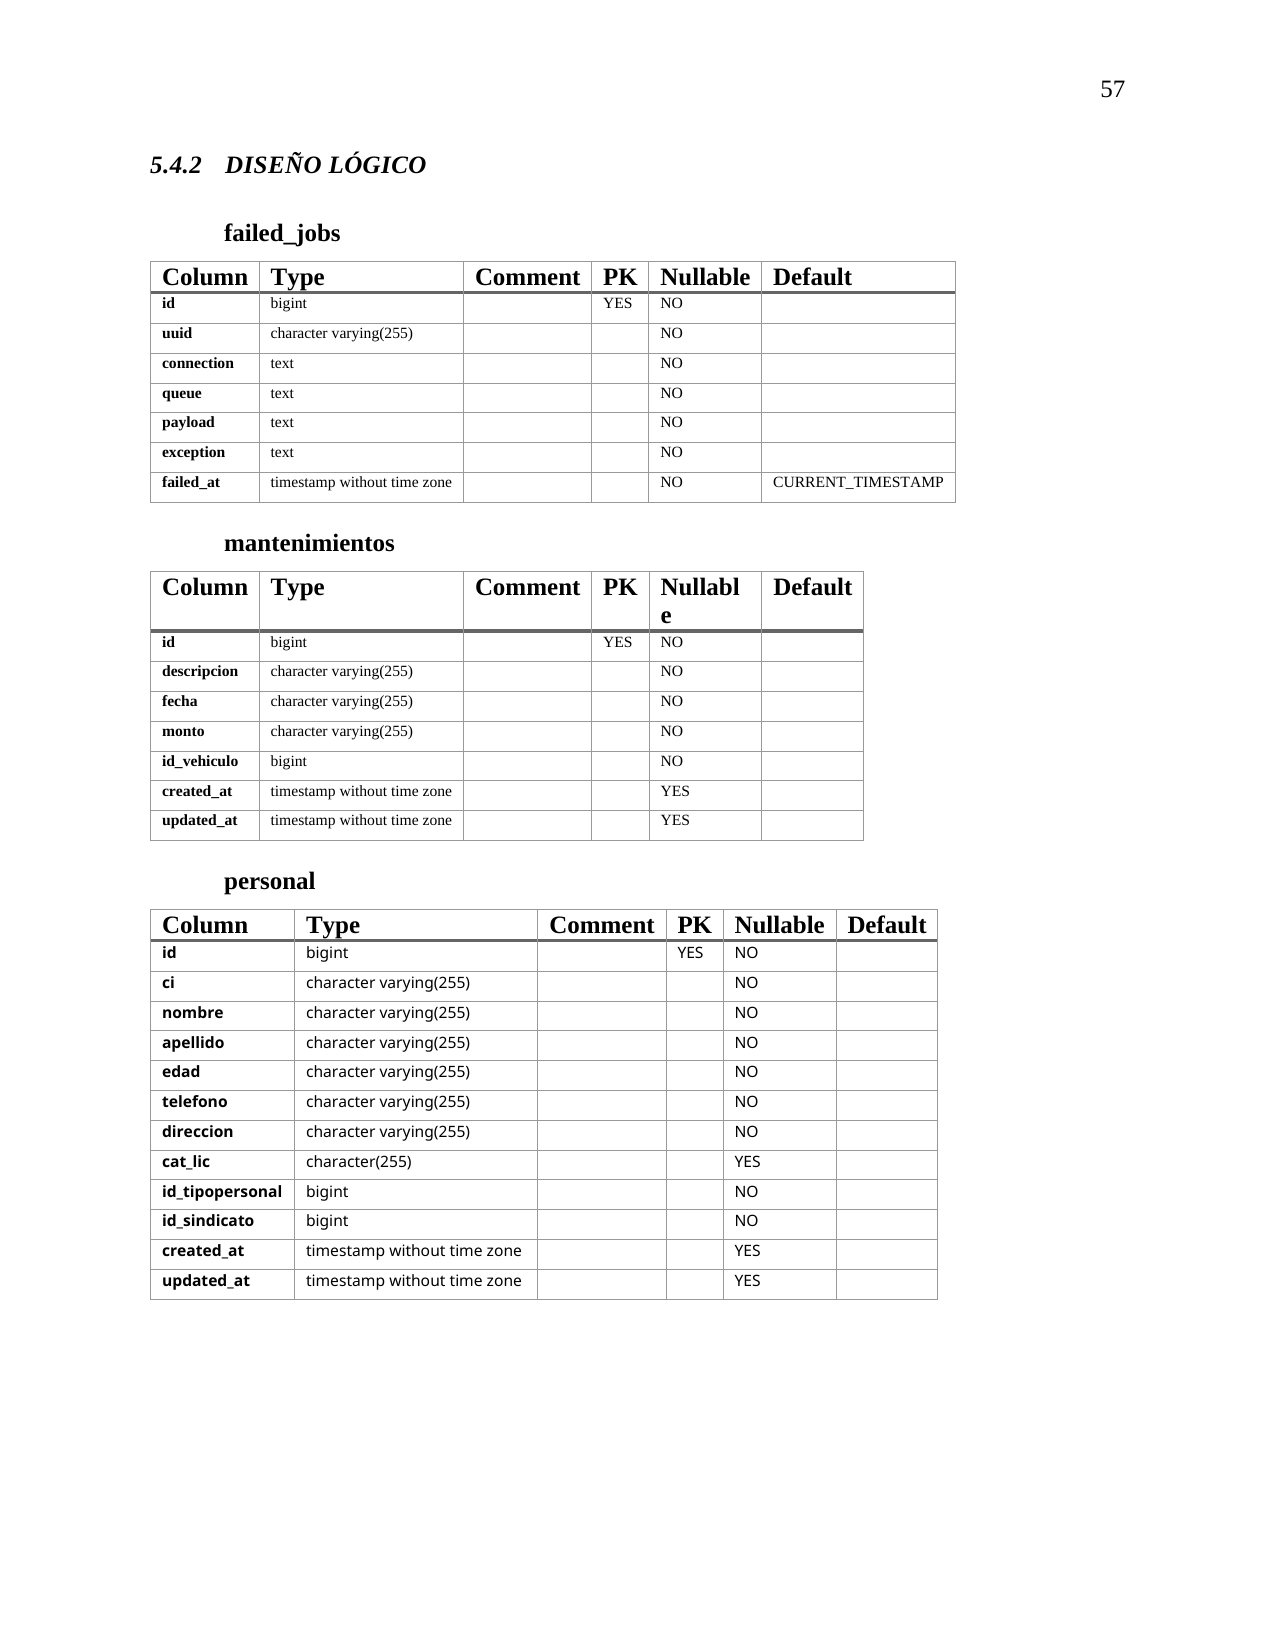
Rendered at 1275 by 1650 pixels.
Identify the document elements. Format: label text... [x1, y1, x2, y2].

table_cell timestamp without time zone [260, 473, 463, 502]
table_cell [464, 781, 591, 810]
table_cell monto [151, 722, 259, 751]
table_cell [762, 662, 863, 691]
table_cell NO [724, 1121, 836, 1149]
table_cell [762, 294, 955, 323]
table_cell NO [649, 384, 761, 412]
table_header Nullable [724, 910, 836, 939]
table_cell fecha [151, 692, 259, 721]
subtitle failed_jobs [150, 218, 1125, 247]
table_cell NO [650, 722, 761, 751]
table_cell [667, 1121, 723, 1149]
table_cell [667, 1240, 723, 1269]
table_header Type [260, 572, 463, 629]
table_cell [538, 1091, 666, 1120]
subtitle DISEÑO LÓGICO [150, 150, 1125, 179]
table_cell CURRENT_TIMESTAMP [762, 473, 955, 502]
table_cell [837, 942, 937, 971]
table_cell [667, 972, 723, 1001]
table_cell [464, 662, 591, 691]
table_cell NO [650, 633, 761, 661]
table_cell [538, 1210, 666, 1239]
table_cell NO [650, 752, 761, 780]
table_cell YES [592, 294, 648, 323]
table_cell [464, 752, 591, 780]
table_cell [464, 443, 591, 472]
table_cell id [151, 633, 259, 661]
table_cell edad [151, 1061, 294, 1090]
table_cell [592, 662, 649, 691]
table_cell bigint [260, 294, 463, 323]
table_cell [464, 324, 591, 353]
table_cell [464, 413, 591, 442]
table_cell character varying(255) [260, 722, 463, 751]
table_cell NO [724, 1061, 836, 1090]
table_cell YES [724, 1151, 836, 1179]
table_cell [762, 781, 863, 810]
table_cell id_sindicato [151, 1210, 294, 1239]
table_header Comment [538, 910, 666, 939]
table_cell [538, 1031, 666, 1060]
table_cell [464, 811, 591, 840]
table_cell [837, 1002, 937, 1030]
table_cell NO [649, 443, 761, 472]
table_cell [837, 972, 937, 1001]
table_cell [592, 752, 649, 780]
table_cell [592, 324, 648, 353]
table_cell YES [724, 1240, 836, 1269]
table_cell text [260, 413, 463, 442]
table_cell character varying(255) [295, 1031, 537, 1060]
table_cell [837, 1151, 937, 1179]
table_header PK [667, 910, 723, 939]
subtitle personal [150, 866, 1125, 895]
table_cell [538, 972, 666, 1001]
table_cell [464, 473, 591, 502]
table_cell direccion [151, 1121, 294, 1149]
table_cell [592, 443, 648, 472]
table_cell NO [724, 972, 836, 1001]
table_cell character varying(255) [295, 972, 537, 1001]
table_header Comment [464, 572, 591, 629]
table_cell YES [724, 1270, 836, 1298]
table_header PK [592, 572, 649, 629]
table_cell bigint [260, 633, 463, 661]
table_cell NO [724, 942, 836, 971]
table_cell [667, 1061, 723, 1090]
table_cell id [151, 294, 259, 323]
table_cell YES [650, 811, 761, 840]
table_cell nombre [151, 1002, 294, 1030]
table_cell descripcion [151, 662, 259, 691]
table_cell timestamp without time zone [295, 1270, 537, 1298]
table_cell [464, 722, 591, 751]
table_cell bigint [295, 1210, 537, 1239]
table_cell [464, 354, 591, 382]
table_cell timestamp without time zone [260, 811, 463, 840]
table_cell [592, 811, 649, 840]
table_cell bigint [260, 752, 463, 780]
table_cell timestamp without time zone [260, 781, 463, 810]
table_cell [762, 384, 955, 412]
table_cell character varying(255) [295, 1091, 537, 1120]
table_header Column [151, 572, 259, 629]
table_cell [592, 384, 648, 412]
table_cell character varying(255) [260, 662, 463, 691]
table_cell [538, 1270, 666, 1298]
table_cell [538, 1240, 666, 1269]
table_cell ci [151, 972, 294, 1001]
table_cell uuid [151, 324, 259, 353]
table_cell [667, 1031, 723, 1060]
table_cell [762, 413, 955, 442]
table_cell text [260, 443, 463, 472]
table_cell exception [151, 443, 259, 472]
table_cell [538, 1151, 666, 1179]
table_cell [762, 324, 955, 353]
table_cell YES [592, 633, 649, 661]
table_cell NO [724, 1180, 836, 1209]
table_cell character(255) [295, 1151, 537, 1179]
table_cell [538, 1002, 666, 1030]
table_cell bigint [295, 942, 537, 971]
table_cell payload [151, 413, 259, 442]
table_header Type [295, 910, 537, 939]
table_cell failed_at [151, 473, 259, 502]
table_cell NO [724, 1002, 836, 1030]
table_cell text [260, 384, 463, 412]
table_cell [837, 1180, 937, 1209]
table_cell [762, 722, 863, 751]
table_cell NO [650, 662, 761, 691]
table_cell [464, 692, 591, 721]
table_cell NO [724, 1091, 836, 1120]
table_cell updated_at [151, 811, 259, 840]
table_cell [837, 1270, 937, 1298]
table_cell [837, 1091, 937, 1120]
table_header Comment [464, 262, 591, 291]
table_cell NO [649, 413, 761, 442]
subtitle mantenimientos [150, 528, 1125, 556]
table_header Column [151, 262, 259, 291]
table_header PK [592, 262, 648, 291]
table_cell cat_lic [151, 1151, 294, 1179]
table_cell NO [650, 692, 761, 721]
table_cell [762, 752, 863, 780]
table_cell character varying(255) [260, 692, 463, 721]
table_cell [667, 1151, 723, 1179]
table_cell [592, 692, 649, 721]
table_cell timestamp without time zone [295, 1240, 537, 1269]
table_cell [667, 1210, 723, 1239]
table_cell [592, 473, 648, 502]
table_cell id_tipopersonal [151, 1180, 294, 1209]
table_cell NO [649, 354, 761, 382]
table_cell [762, 692, 863, 721]
table_cell [592, 722, 649, 751]
table_cell [538, 1121, 666, 1149]
table_cell YES [667, 942, 723, 971]
table_cell [464, 633, 591, 661]
table_header Column [151, 910, 294, 939]
table_header Nullable [650, 572, 761, 629]
table_cell NO [724, 1031, 836, 1060]
table_cell [667, 1091, 723, 1120]
table_cell [837, 1210, 937, 1239]
table_cell connection [151, 354, 259, 382]
table_cell [592, 413, 648, 442]
table_cell [837, 1240, 937, 1269]
table_cell NO [649, 473, 761, 502]
table_cell [762, 811, 863, 840]
table_cell text [260, 354, 463, 382]
table_cell id_vehiculo [151, 752, 259, 780]
table_cell apellido [151, 1031, 294, 1060]
table_cell telefono [151, 1091, 294, 1120]
table_cell NO [724, 1210, 836, 1239]
table_cell created_at [151, 781, 259, 810]
table_cell character varying(255) [260, 324, 463, 353]
table_cell [464, 294, 591, 323]
table_cell [592, 354, 648, 382]
table_cell [667, 1002, 723, 1030]
table_cell [464, 384, 591, 412]
table_cell character varying(255) [295, 1002, 537, 1030]
table_cell queue [151, 384, 259, 412]
table_cell created_at [151, 1240, 294, 1269]
table_header Type [260, 262, 463, 291]
table_cell bigint [295, 1180, 537, 1209]
table_cell id [151, 942, 294, 971]
table_cell [592, 781, 649, 810]
table_cell character varying(255) [295, 1061, 537, 1090]
table_cell [837, 1121, 937, 1149]
table_cell [837, 1061, 937, 1090]
table_cell [762, 633, 863, 661]
table_cell NO [649, 294, 761, 323]
table_cell updated_at [151, 1270, 294, 1298]
table_header Nullable [649, 262, 761, 291]
table_cell [538, 942, 666, 971]
table_header Default [837, 910, 937, 939]
table_cell [667, 1180, 723, 1209]
table_cell [538, 1061, 666, 1090]
table_cell character varying(255) [295, 1121, 537, 1149]
table_cell [762, 443, 955, 472]
table_header Default [762, 572, 863, 629]
table_cell YES [650, 781, 761, 810]
table_cell [667, 1270, 723, 1298]
table_cell [538, 1180, 666, 1209]
table_header Default [762, 262, 955, 291]
table_cell [837, 1031, 937, 1060]
table_cell [762, 354, 955, 382]
table_cell NO [649, 324, 761, 353]
